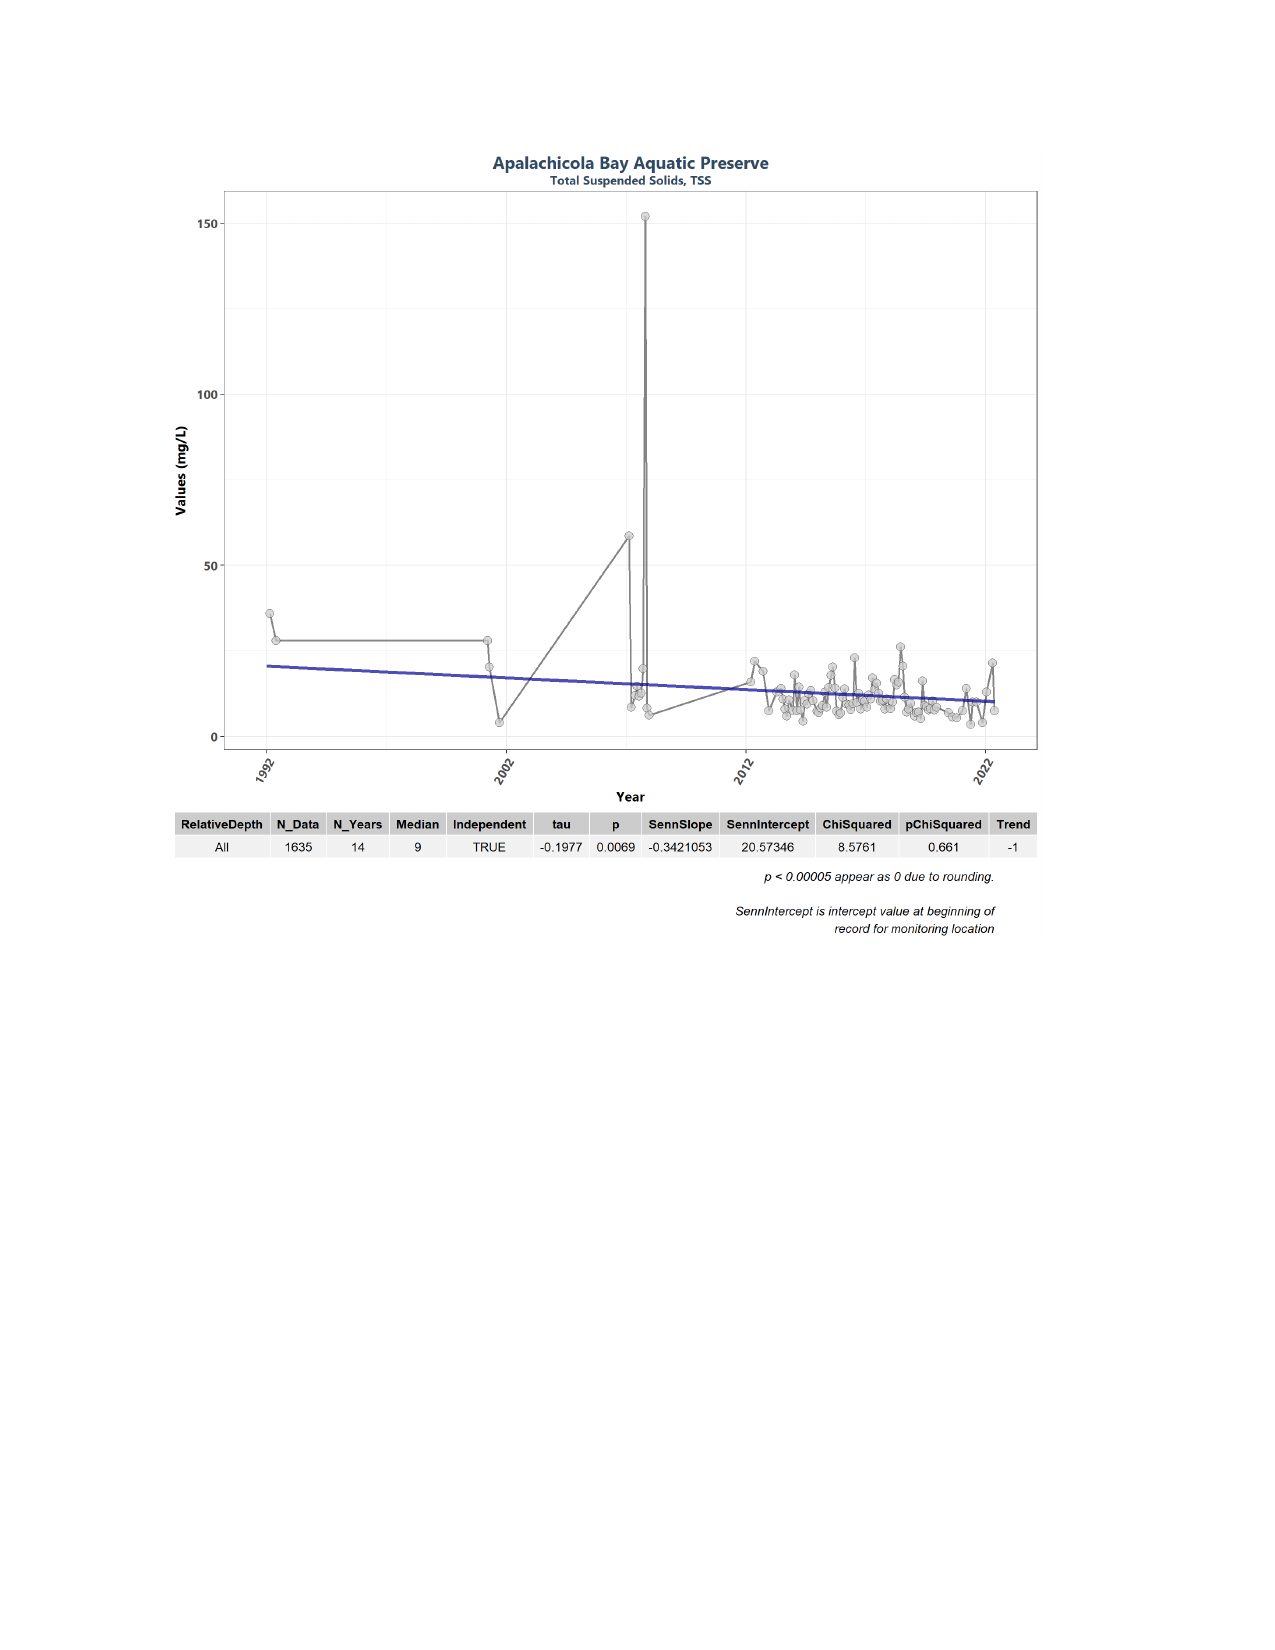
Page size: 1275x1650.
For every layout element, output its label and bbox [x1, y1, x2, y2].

picture [168, 150, 1044, 938]
